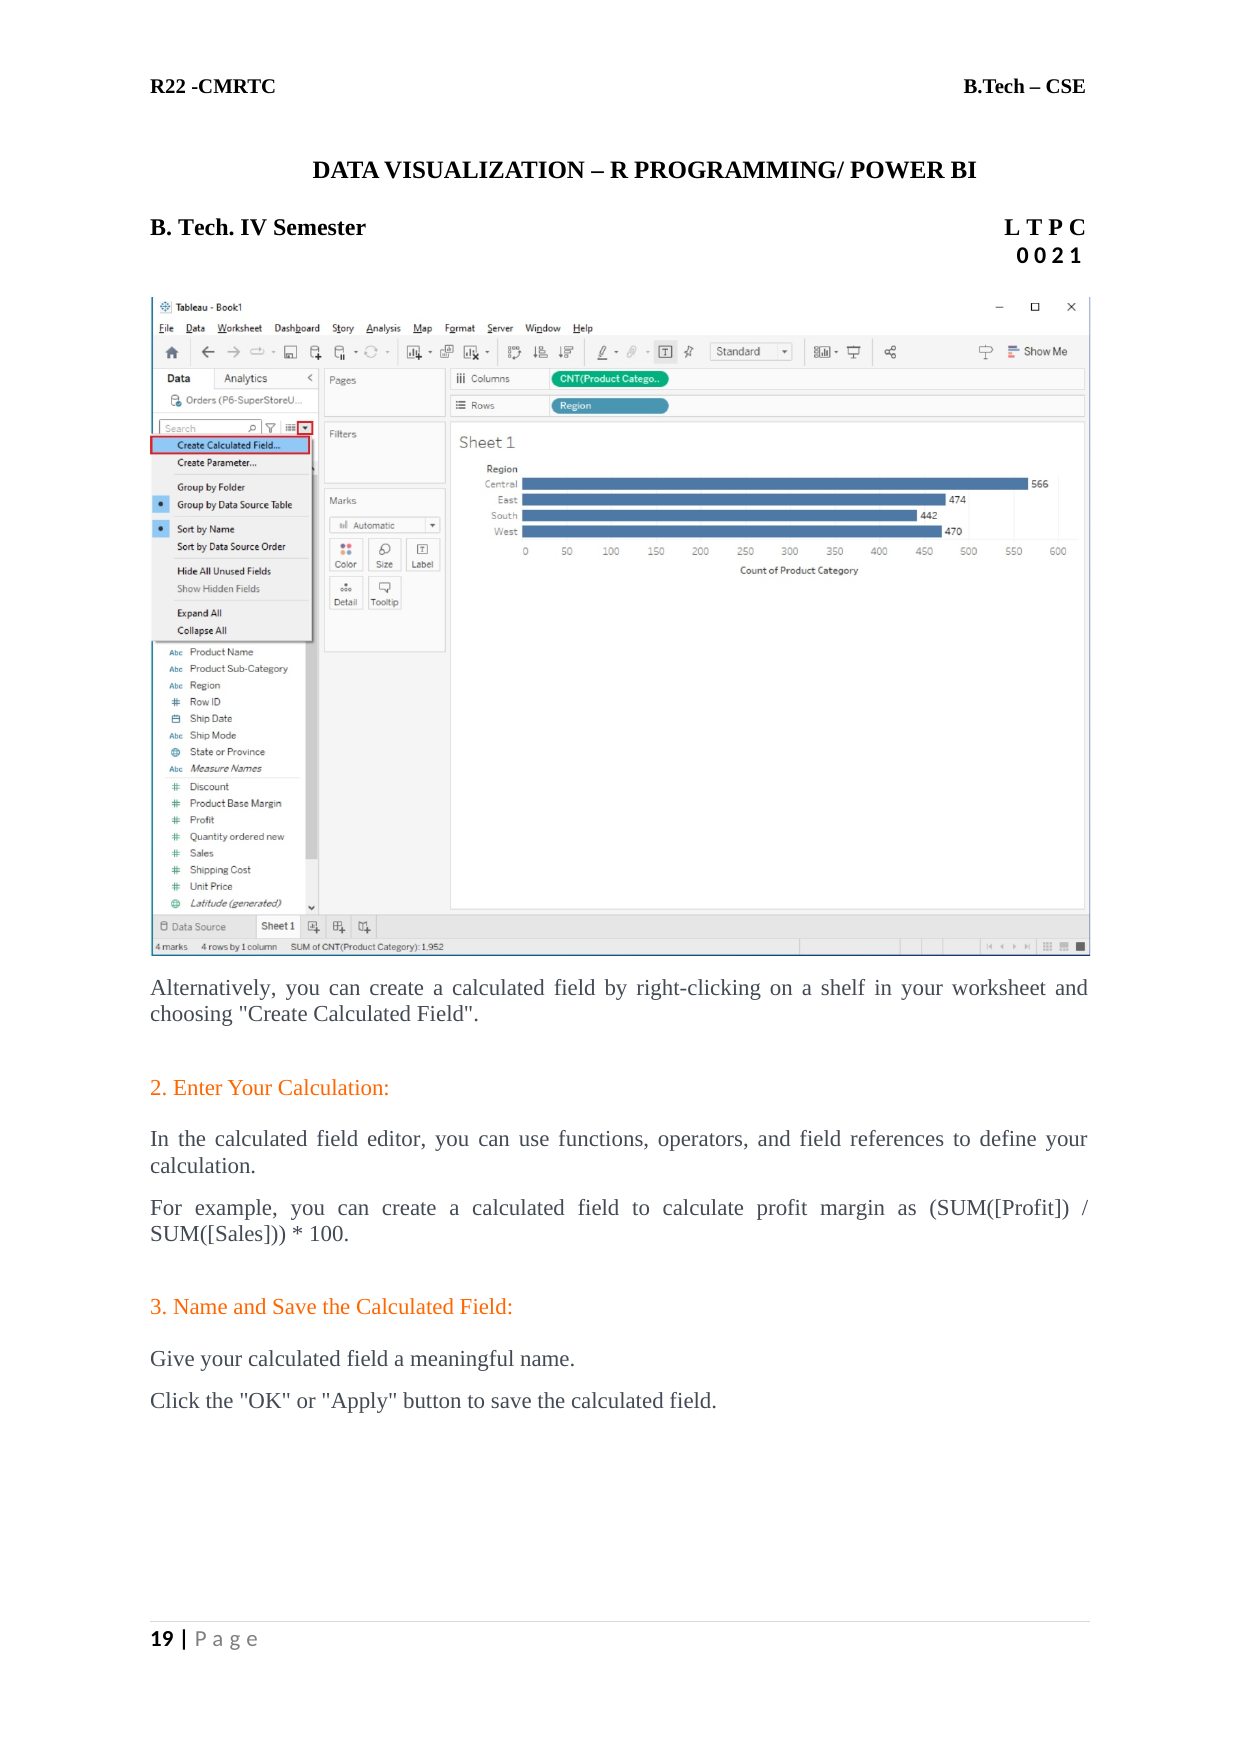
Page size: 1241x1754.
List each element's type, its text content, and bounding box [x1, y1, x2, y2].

text Give your calculated field a meaningful name. [150, 1345, 1090, 1372]
text Alternatively, you can create a calculated field by right-clicking on a shelf in your worksheet and choosing "Create Calculated Field". [150, 974, 1090, 1027]
text In the calculated field editor, you can use functions, operators, and field references to define your calculation. [150, 1126, 1090, 1178]
subtitle 3. Name and Save the Calculated Field: [150, 1293, 1090, 1320]
text For example, you can create a calculated field to calculate profit margin as (SUM([Profit]) / SUM([Sales])) * 100. [150, 1194, 1090, 1247]
picture [150, 297, 1091, 956]
subtitle 2. Enter Your Calculation: [150, 1074, 1090, 1100]
text Click the "OK" or "Apply" button to save the calculated field. [150, 1387, 1090, 1414]
